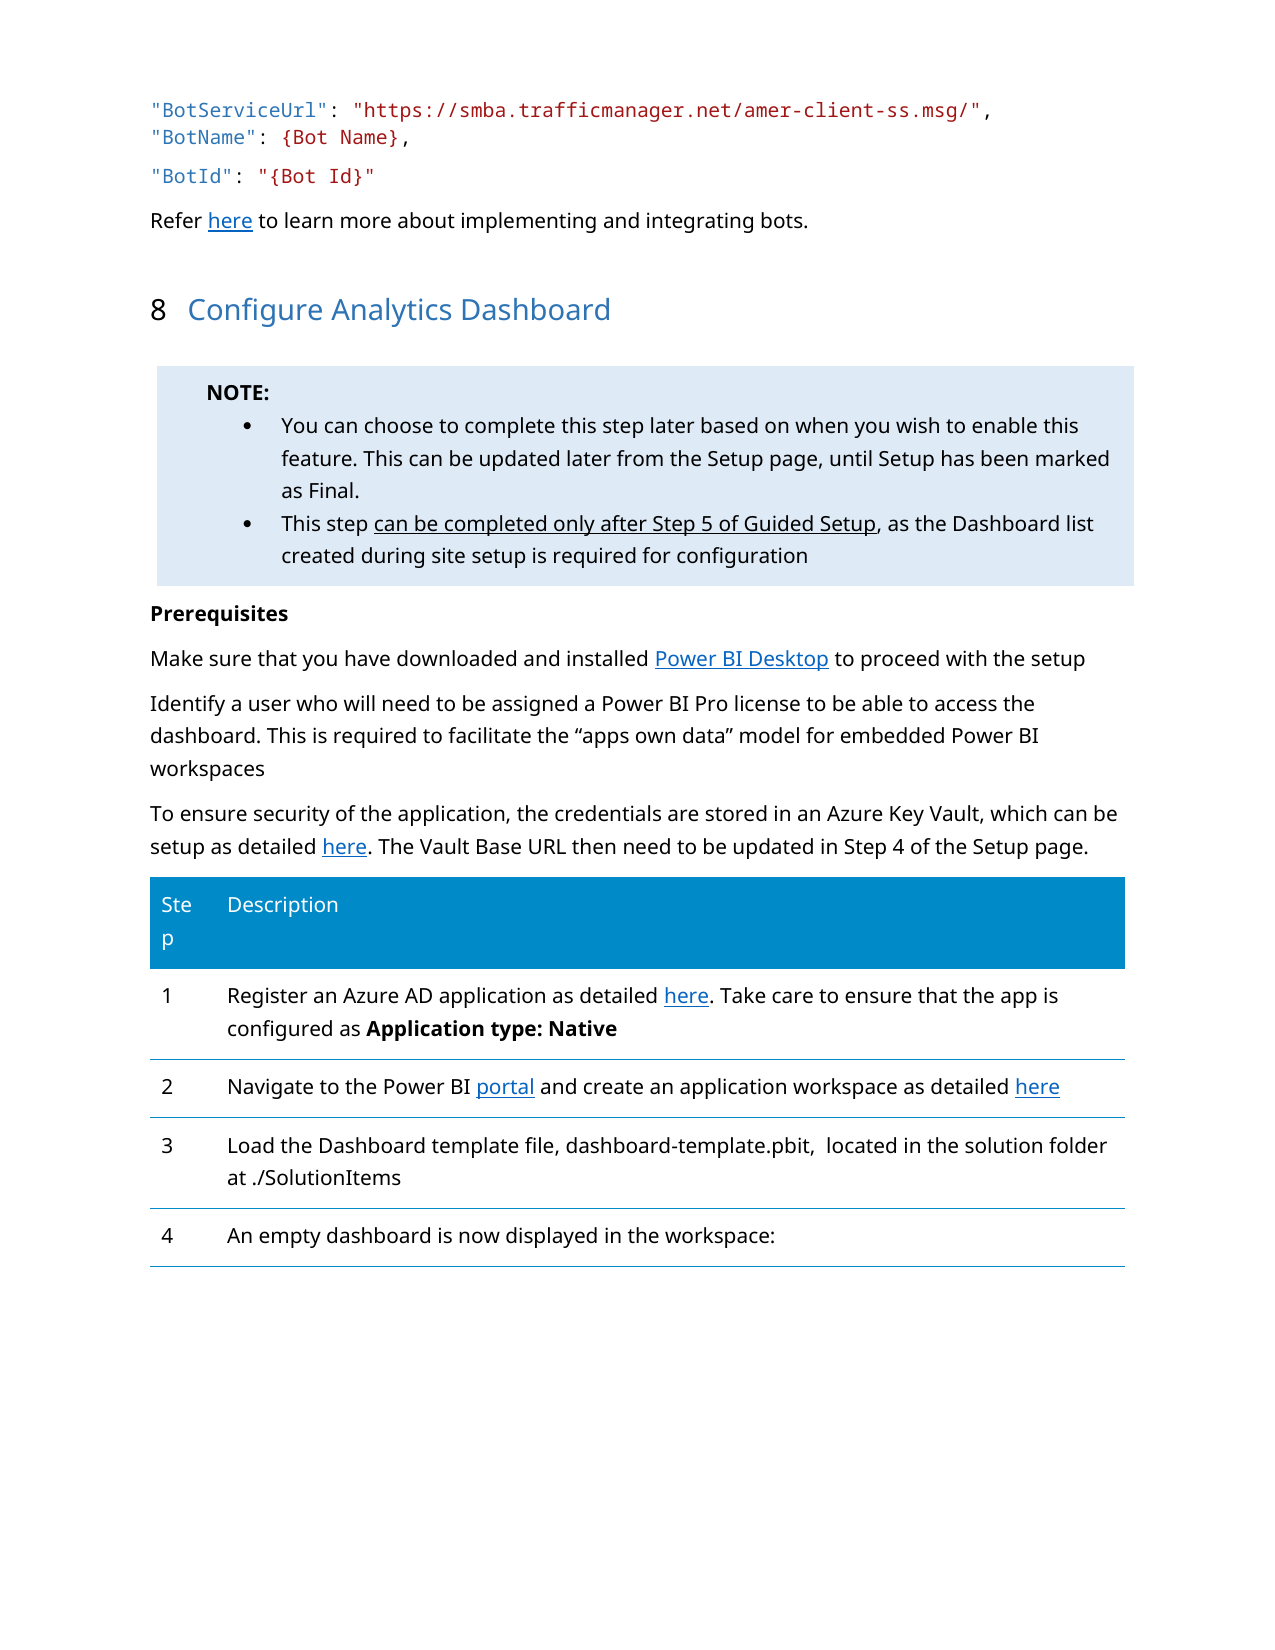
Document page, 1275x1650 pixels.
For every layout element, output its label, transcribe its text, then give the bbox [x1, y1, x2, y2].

table_cell 1 [150, 969, 216, 1059]
table_cell Register an Azure AD application as detailed here. Take care to ensure that the app is configured as Application type: Native [216, 969, 1125, 1059]
table_cell 2 [150, 1060, 216, 1117]
text To ensure security of the application, the credentials are stored in an Azure Key Vault, which can be setup as detailed here. The Vault Base URL then need to be updated in Step 4 of the Setup page. [150, 799, 1125, 860]
text "BotServiceUrl": "https://smba.trafficmanager.net/amer-client-ss.msg/", [150, 96, 1125, 123]
text "BotId": "{Bot Id}" [150, 163, 1125, 190]
text Make sure that you have downloaded and installed Power BI Desktop to proceed with the setup [150, 644, 1125, 672]
table_cell Load the Dashboard template file, dashboard-template.pbit, located in the solution folder at ./SolutionItems [216, 1118, 1125, 1208]
table_header NOTE: You can choose to complete this step later based on when you wish to enable this feature. This can be updated later from the Setup page, until Setup has been marked as Final. This step can be completed only after Step 5 of Guided Setup, as the Dashboard list created during site setup is required for configuration [157, 366, 1134, 586]
table_header Step [150, 878, 216, 968]
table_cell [216, 1209, 1125, 1266]
text Refer here to learn more about implementing and integrating bots. [150, 206, 1125, 234]
text "BotName": {Bot Name}, [150, 123, 1125, 150]
table_cell Navigate to the Power BI portal and create an application workspace as detailed here [216, 1060, 1125, 1117]
table_cell 4 [150, 1209, 216, 1266]
text Prerequisites [150, 599, 1125, 627]
table_header Description [216, 878, 1125, 968]
subtitle Configure Analytics Dashboard [150, 289, 1125, 328]
text Identify a user who will need to be assigned a Power BI Pro license to be able to access the dashboard. This is required to facilitate the “apps own data” model for embedded Power BI workspaces [150, 689, 1125, 783]
table_cell 3 [150, 1118, 216, 1208]
